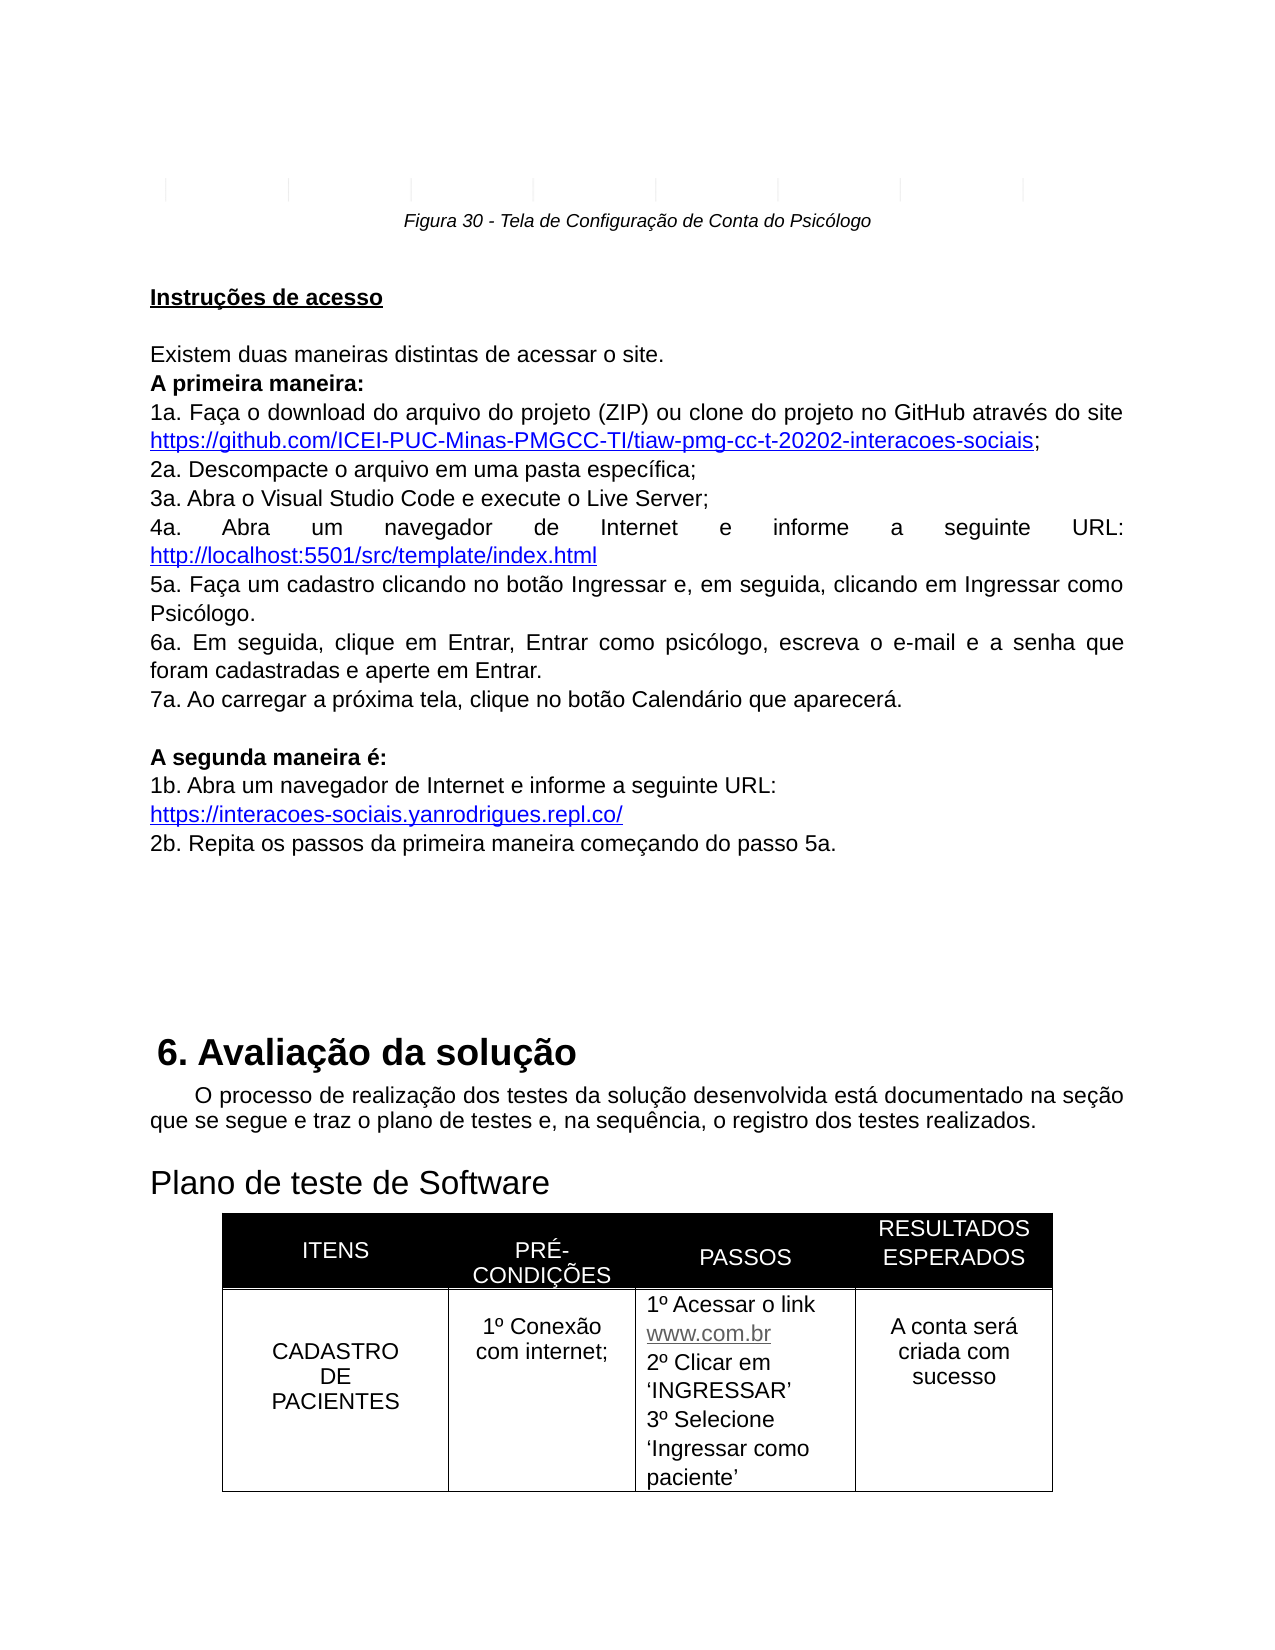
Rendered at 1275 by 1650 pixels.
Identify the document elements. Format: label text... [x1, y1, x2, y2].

text A segunda maneira é: [150, 742, 1125, 771]
text 5a. Faça um cadastro clicando no botão Ingressar e, em seguida, clicando em Ingressar como Psicólogo. [150, 569, 1125, 627]
text 6. Avaliação da solução [157, 1042, 1125, 1071]
text 1b. Abra um navegador de Internet e informe a seguinte URL: [150, 771, 1125, 799]
table_header PASSOS [636, 1214, 855, 1288]
text 2a. Descompacte o arquivo em uma pasta específica; [150, 454, 1125, 483]
table_header ITENS [223, 1214, 448, 1288]
table_header PRÉ-CONDIÇÕES [449, 1214, 635, 1288]
text 6a. Em seguida, clique em Entrar, Entrar como psicólogo, escreva o e-mail e a senha que foram cadastradas e aperte em Entrar. [150, 627, 1125, 684]
text 2b. Repita os passos da primeira maneira começando do passo 5a. [150, 828, 1125, 857]
text Plano de teste de Software [150, 1171, 1125, 1200]
text 4a. Abra um navegador de Internet e informe a seguinte URL: http://localhost:5501/src/template/index.html [150, 512, 1125, 569]
text A primeira maneira: [150, 368, 1125, 397]
table_header RESULTADOS ESPERADOS [856, 1214, 1052, 1288]
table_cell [449, 1290, 635, 1491]
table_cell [856, 1290, 1052, 1491]
text Existem duas maneiras distintas de acessar o site. [150, 339, 1125, 368]
text Figura 30 - Tela de Configuração de Conta do Psicólogo [150, 207, 1125, 232]
text 7a. Ao carregar a próxima tela, clique no botão Calendário que aparecerá. [150, 684, 1125, 713]
text https://interacoes-sociais.yanrodrigues.repl.co/ [150, 799, 1125, 828]
text 3a. Abra o Visual Studio Code e execute o Live Server; [150, 483, 1125, 512]
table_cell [223, 1290, 448, 1491]
text 1a. Faça o download do arquivo do projeto (ZIP) ou clone do projeto no GitHub através do site https://github.com/ICEI-PUC-Minas-PMGCC-TI/tiaw-pmg-cc-t-20202-interacoes-sociais; [150, 397, 1125, 454]
text Instruções de acesso [150, 282, 1125, 311]
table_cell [636, 1290, 855, 1491]
text O processo de realização dos testes da solução desenvolvida está documentado na seção que se segue e traz o plano de testes e, na sequência, o registro dos testes realizados. [150, 1084, 1125, 1134]
